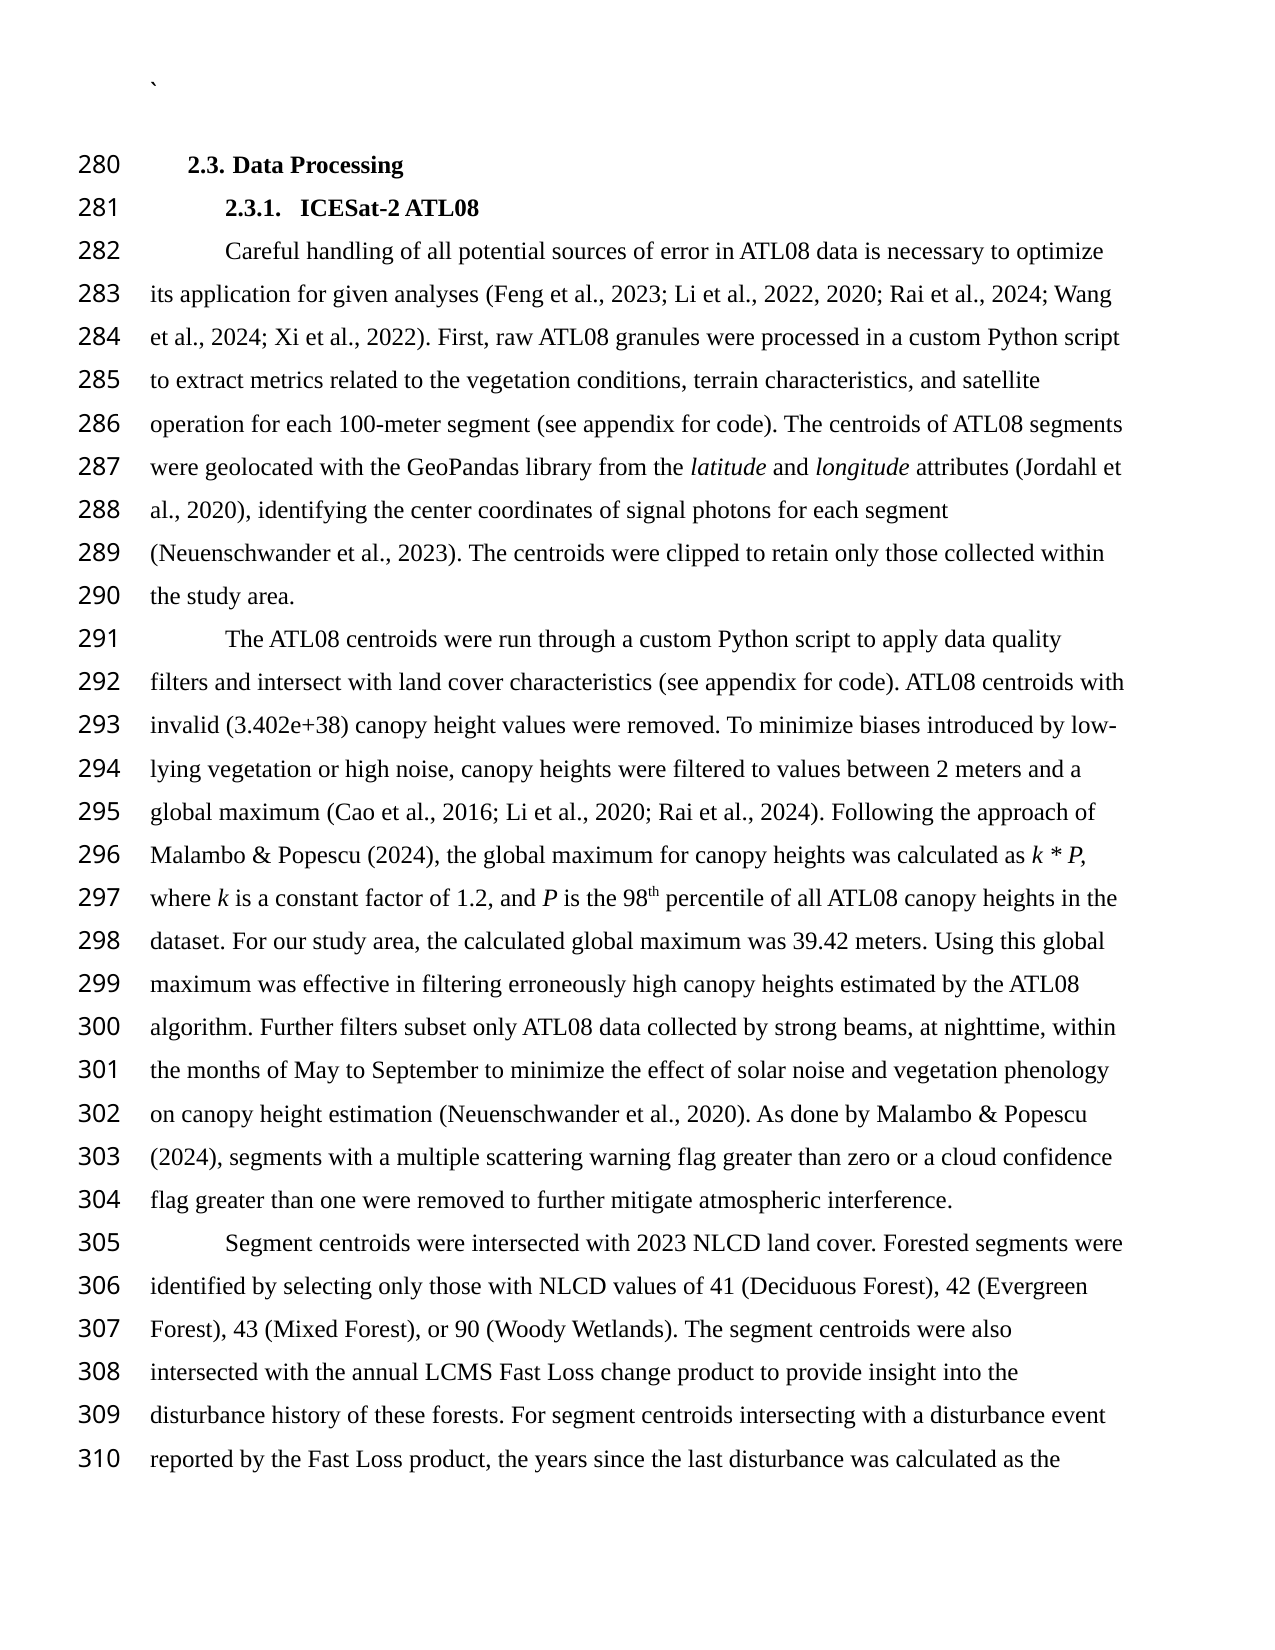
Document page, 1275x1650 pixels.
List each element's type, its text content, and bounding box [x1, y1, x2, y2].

list ICESat-2 ATL08 [225, 193, 1125, 222]
list Careful handling of all potential sources of error in ATL08 data is necessary to optimize its application for given analyses (Feng et al., 2023; Li et al., 2022, 2020; Rai et al., 2024; Wang et al., 2024; Xi et al., 2022). First, raw ATL08 granules were processed in a custom Python script to extract metrics related to the vegetation conditions, terrain characteristics, and satellite operation for each 100-meter segment (see appendix for code). The centroids of ATL08 segments were geolocated with the GeoPandas library from the latitude and longitude attributes (Jordahl et al., 2020), identifying the center coordinates of signal photons for each segment (Neuenschwander et al., 2023). The centroids were clipped to retain only those collected within the study area. [150, 236, 1125, 610]
list Data Processing [187, 150, 1125, 179]
list The ATL08 centroids were run through a custom Python script to apply data quality filters and intersect with land cover characteristics (see appendix for code). ATL08 centroids with invalid (3.402e+38) canopy height values were removed. To minimize biases introduced by low-lying vegetation or high noise, canopy heights were filtered to values between 2 meters and a global maximum (Cao et al., 2016; Li et al., 2020; Rai et al., 2024). Following the approach of Malambo & Popescu (2024), the global maximum for canopy heights was calculated as k * P, where k is a constant factor of 1.2, and P is the 98th percentile of all ATL08 canopy heights in the dataset. For our study area, the calculated global maximum was 39.42 meters. Using this global maximum was effective in filtering erroneously high canopy heights estimated by the ATL08 algorithm. Further filters subset only ATL08 data collected by strong beams, at nighttime, within the months of May to September to minimize the effect of solar noise and vegetation phenology on canopy height estimation (Neuenschwander et al., 2020). As done by Malambo & Popescu (2024), segments with a multiple scattering warning flag greater than zero or a cloud confidence flag greater than one were removed to further mitigate atmospheric interference. [150, 624, 1125, 1214]
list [150, 1228, 1125, 1472]
